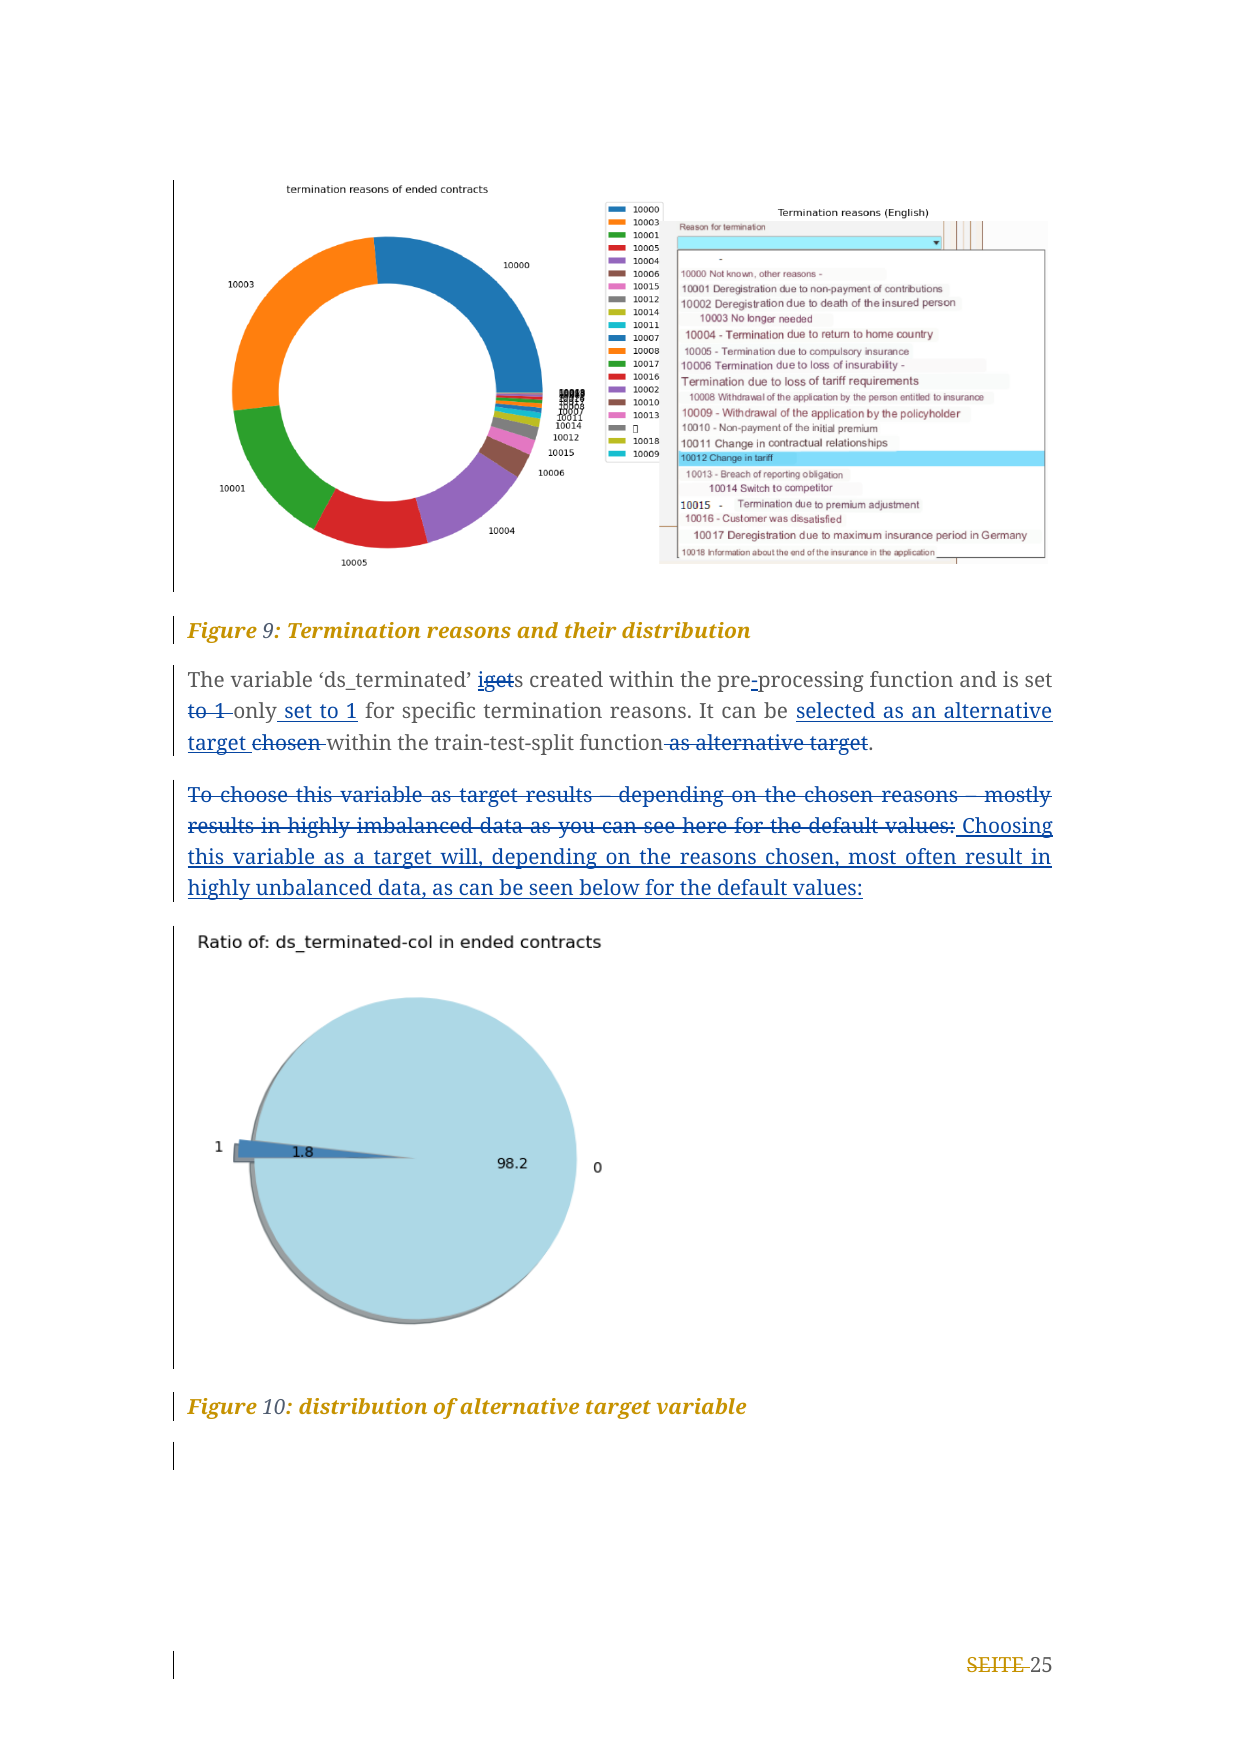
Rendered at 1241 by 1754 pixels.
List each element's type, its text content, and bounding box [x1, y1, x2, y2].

text The variable ‘ds_terminated’ s created within the preprocessing function and is set only for specific termination reasons. It can be within the train-test-split function. [187, 665, 1053, 756]
text Figure : Termination reasons and their distribution [187, 616, 1053, 644]
picture [187, 925, 612, 1369]
text Figure : distribution of alternative target variable [187, 1392, 1053, 1421]
picture [187, 180, 1053, 593]
